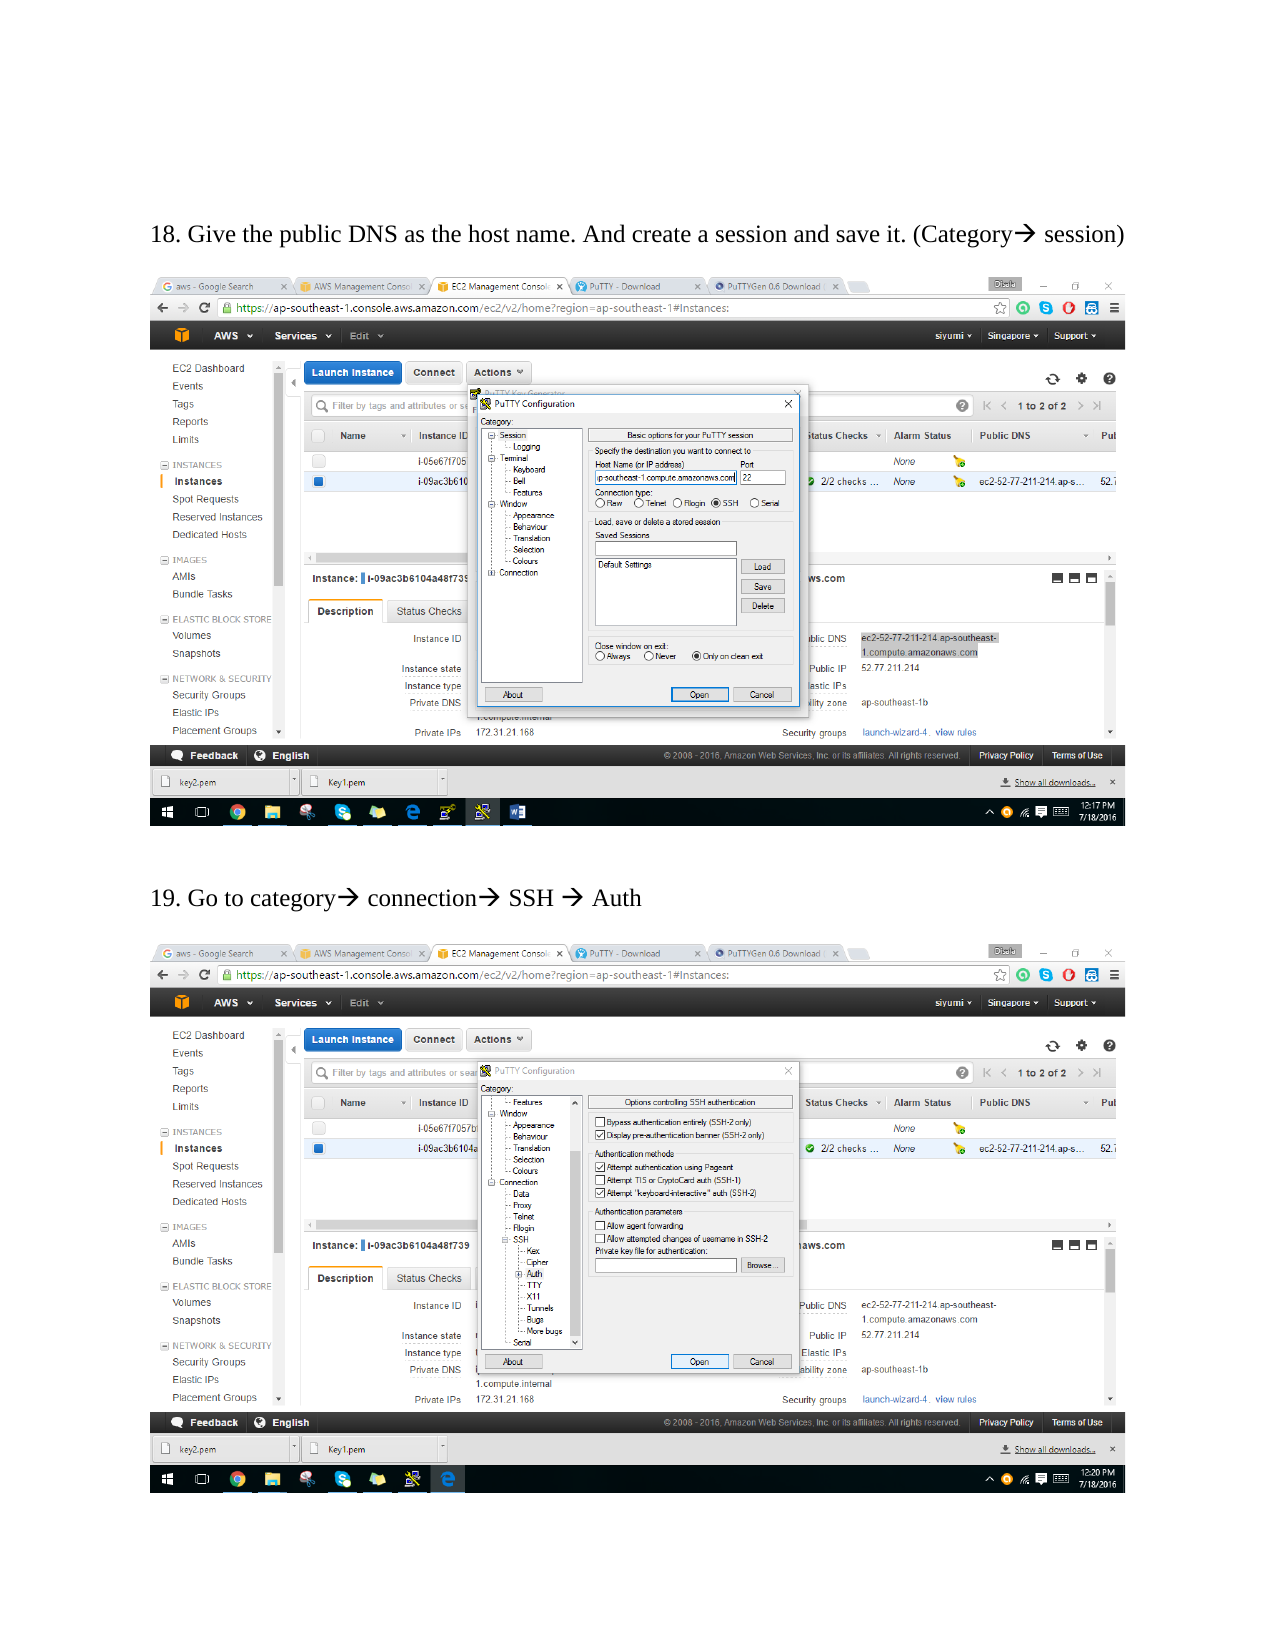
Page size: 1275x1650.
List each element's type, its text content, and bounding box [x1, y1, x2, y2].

text 18. Give the public DNS as the host name. And create a session and save it. (Category session) [150, 219, 1125, 247]
text 19. Go to category connection SSH Auth [150, 883, 1125, 912]
picture [150, 277, 1125, 826]
picture [150, 944, 1125, 1493]
